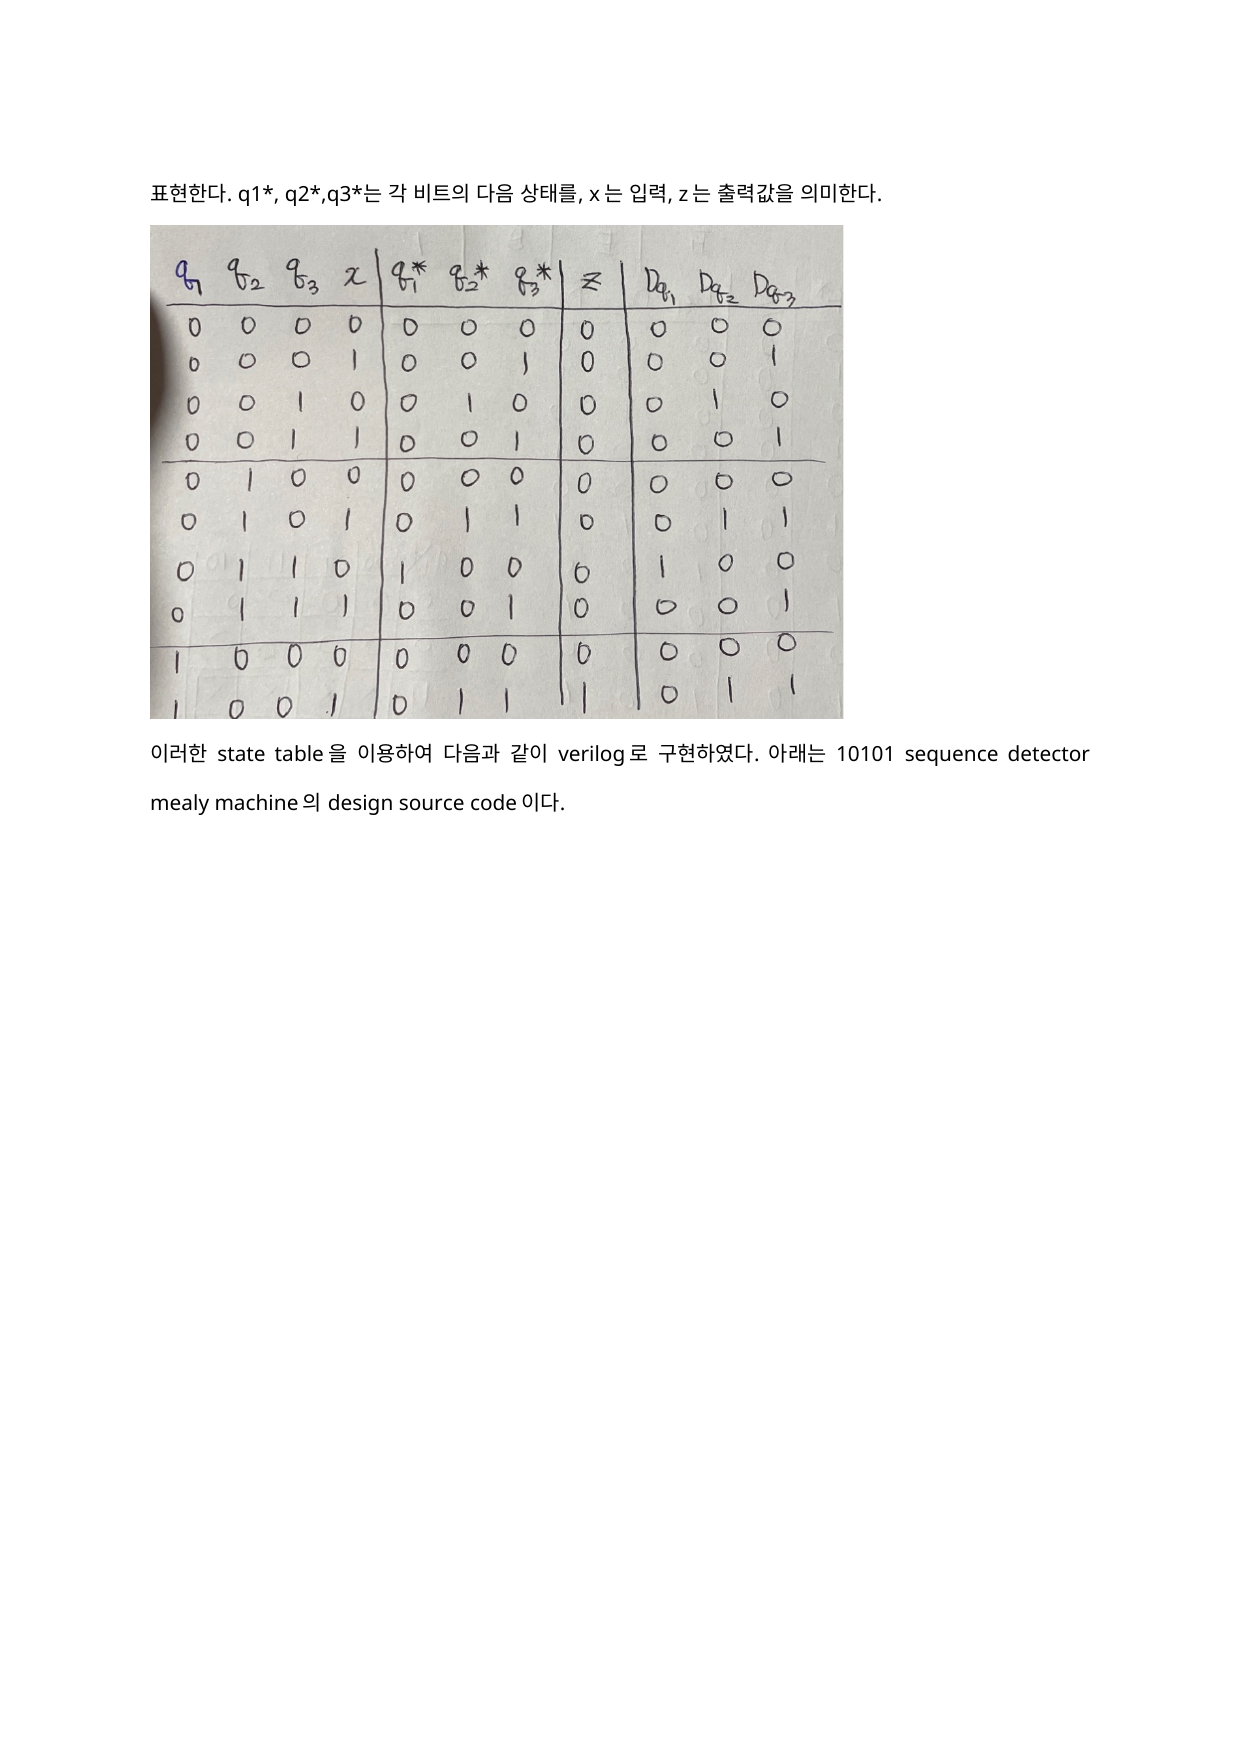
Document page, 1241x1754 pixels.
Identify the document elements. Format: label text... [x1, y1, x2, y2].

text 이러한 state table을 이용하여 다음과 같이 verilog로 구현하였다. 아래는 10101 sequence detector mealy machine의 design source code이다. [150, 738, 1090, 816]
picture [150, 225, 844, 719]
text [150, 177, 1090, 207]
